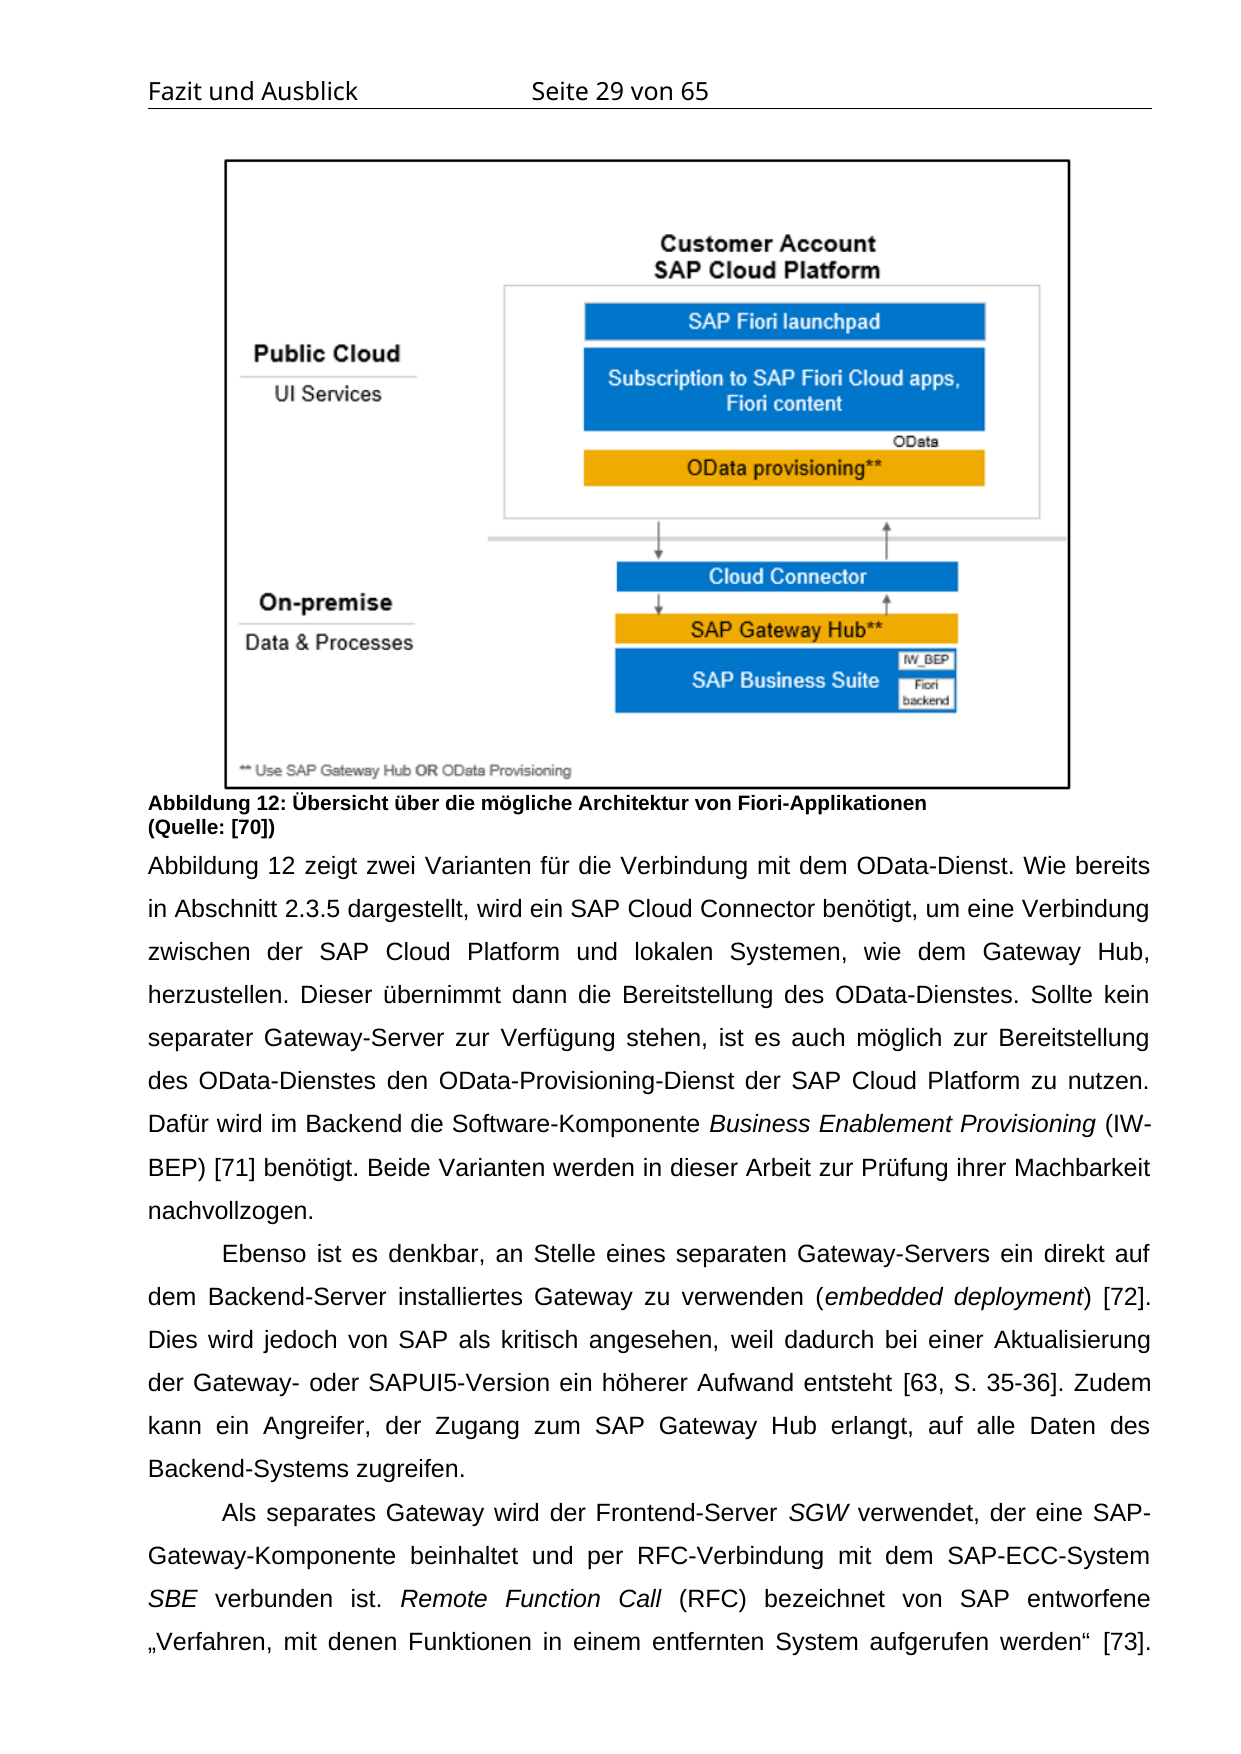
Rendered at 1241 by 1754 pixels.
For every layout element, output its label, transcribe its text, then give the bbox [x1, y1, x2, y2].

text Ebenso ist es denkbar, an Stelle eines separaten Gateway-Servers ein direkt auf dem Backend-Server installiertes Gateway zu verwenden (embedded deployment) . Dies wird jedoch von SAP als kritisch angesehen, weil dadurch bei einer Aktualisierung der Gateway- oder SAPUI5-Version ein höherer Aufwand entsteht . Zudem kann ein Angreifer, der Zugang zum SAP Gateway Hub erlangt, auf alle Daten des Backend-Systems zugreifen. [148, 1239, 1152, 1483]
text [148, 1498, 1152, 1656]
picture [222, 157, 1078, 791]
text (Quelle: ) [148, 815, 1152, 839]
text Abbildung 12 zeigt zwei Varianten für die Verbindung mit dem OData-Dienst. Wie bereits in Abschnitt 2.3.5 dargestellt, wird ein SAP Cloud Connector benötigt, um eine Verbindung zwischen der SAP Cloud Platform und lokalen Systemen, wie dem Gateway Hub, herzustellen. Dieser übernimmt dann die Bereitstellung des OData-Dienstes. Sollte kein separater Gateway-Server zur Verfügung stehen, ist es auch möglich zur Bereitstellung des OData-Dienstes den OData-Provisioning-Dienst der SAP Cloud Platform zu nutzen. Dafür wird im Backend die Software-Komponente Business Enablement Provisioning (IW-BEP) benötigt. Beide Varianten werden in dieser Arbeit zur Prüfung ihrer Machbarkeit nachvollzogen. [148, 851, 1152, 1224]
